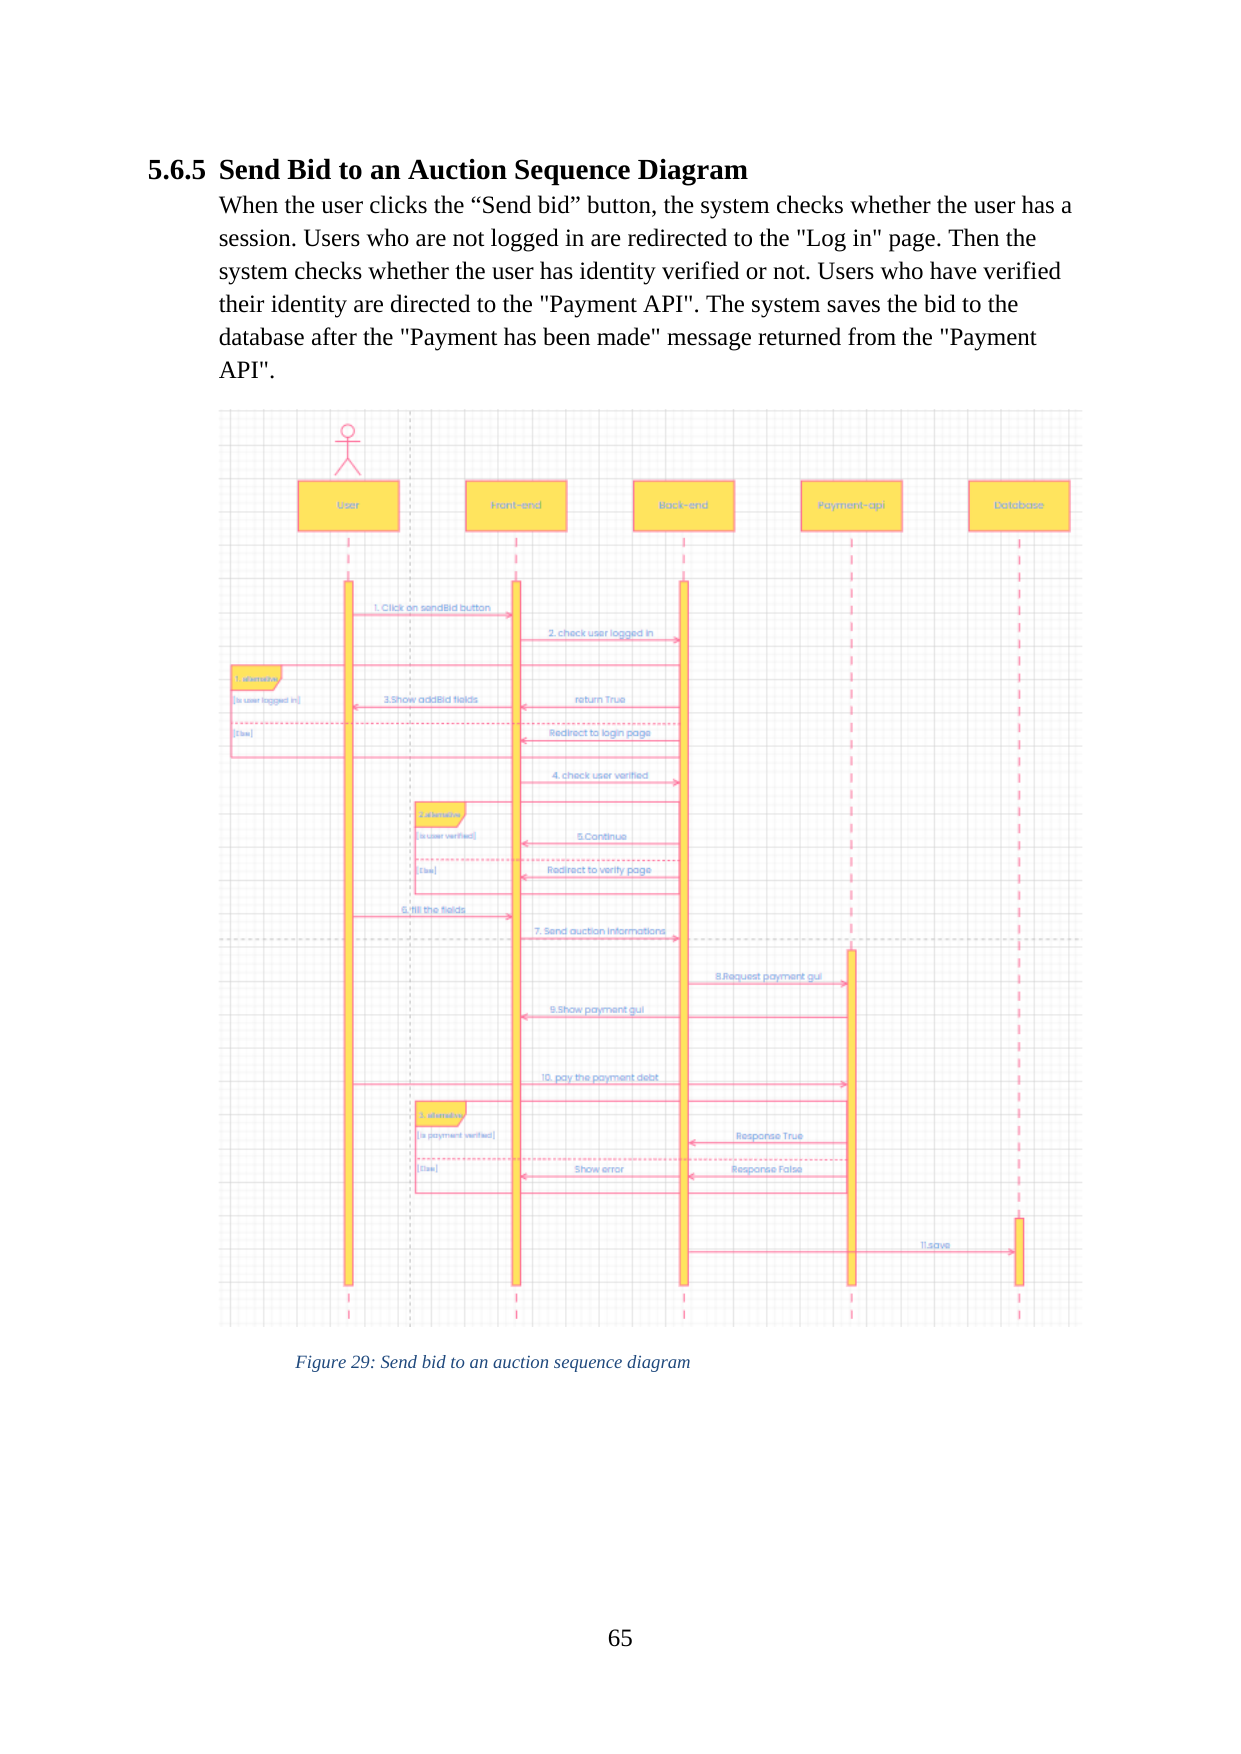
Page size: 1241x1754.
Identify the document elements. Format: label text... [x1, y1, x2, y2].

text When the user clicks the “Send bid” button, the system checks whether the user has a session. Users who are not logged in are redirected to the "Log in" page. Then the system checks whether the user has identity verified or not. Users who have verified their identity are directed to the "Payment API". The system saves the bid to the database after the "Payment has been made" message returned from the "Payment API". [218, 190, 1093, 384]
text Figure 29: Send bid to an auction sequence diagram [295, 1351, 1093, 1373]
subtitle Send Bid to an Auction Sequence Diagram [148, 152, 1093, 185]
picture [218, 409, 1083, 1327]
